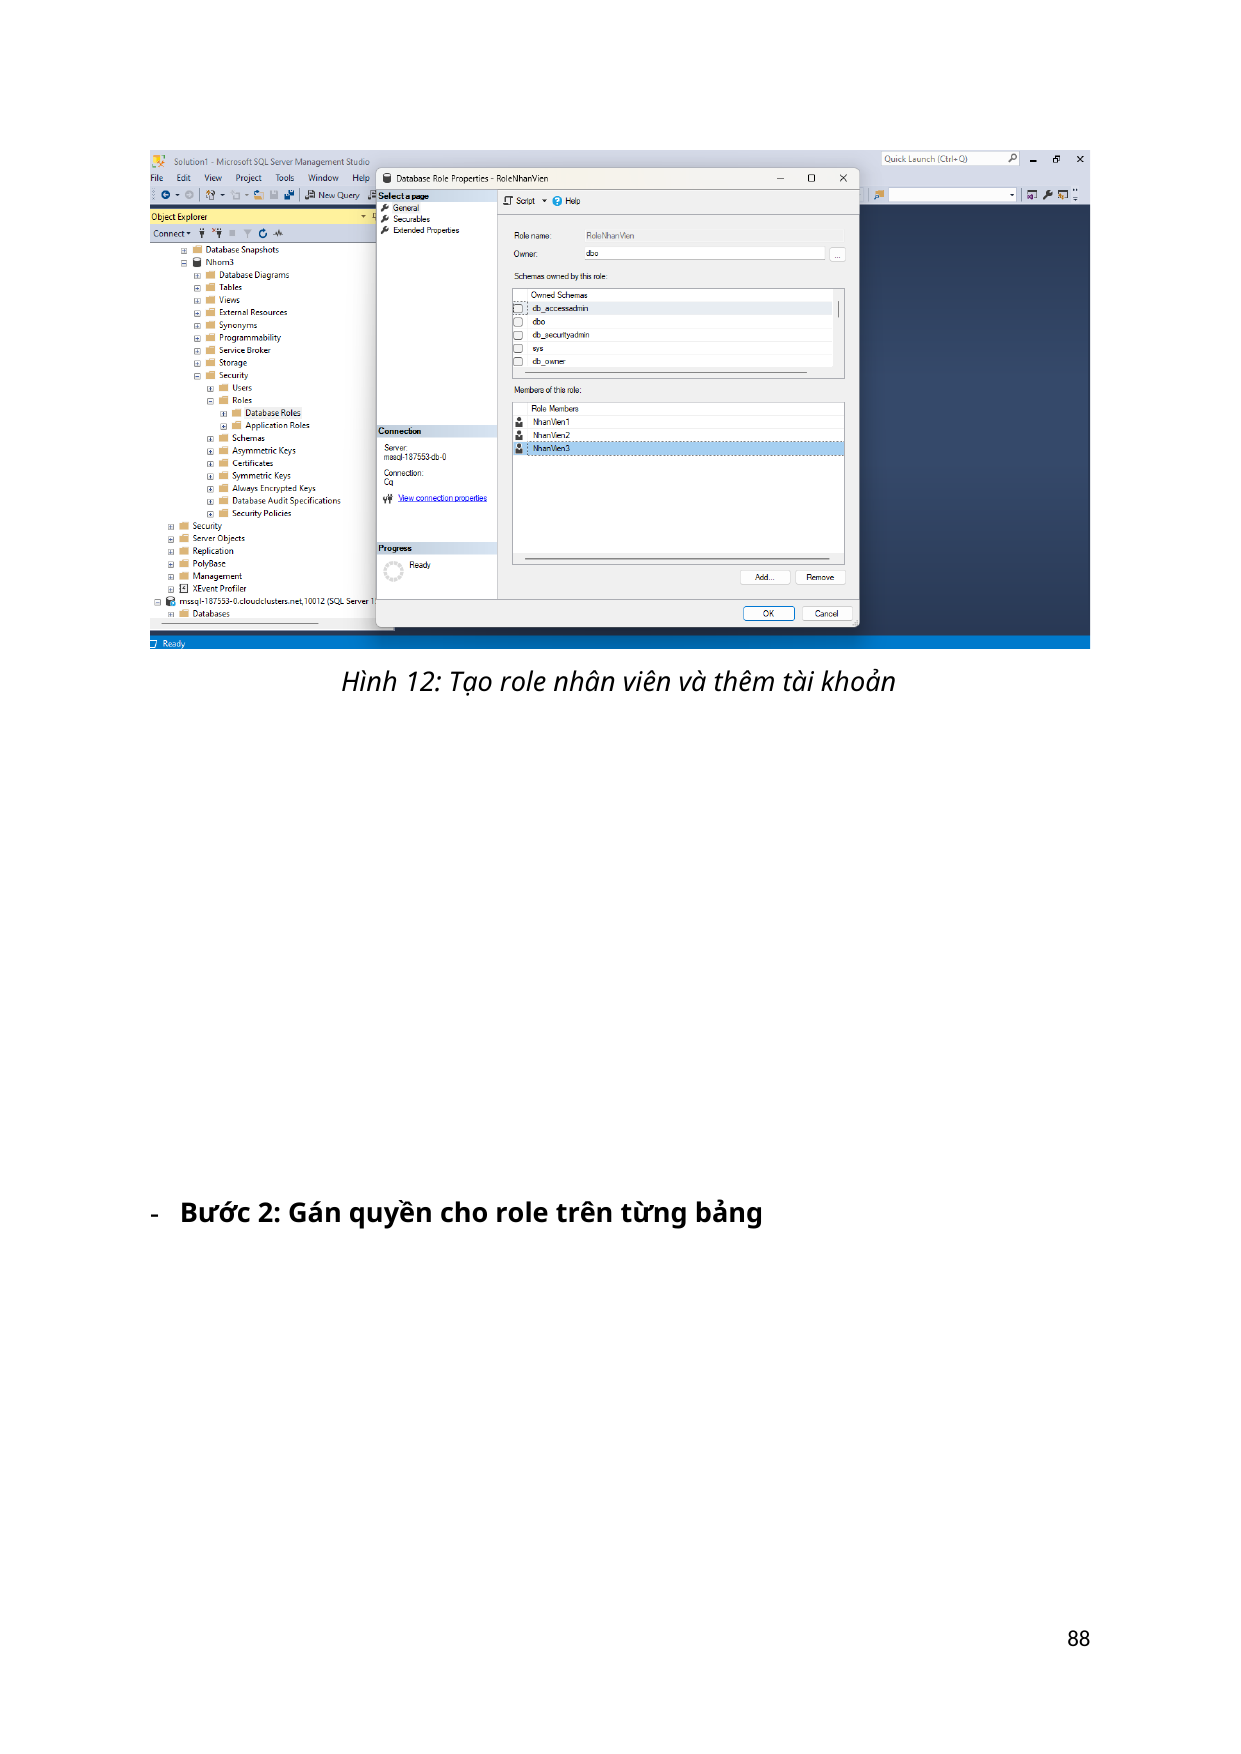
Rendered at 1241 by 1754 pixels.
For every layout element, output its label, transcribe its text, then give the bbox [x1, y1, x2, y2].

list Bước 2: Gán quyền cho role trên từng bảng [150, 1194, 1090, 1231]
picture [150, 150, 1091, 649]
text Hình 12: Tạo role nhân viên và thêm tài khoản [150, 663, 1090, 699]
